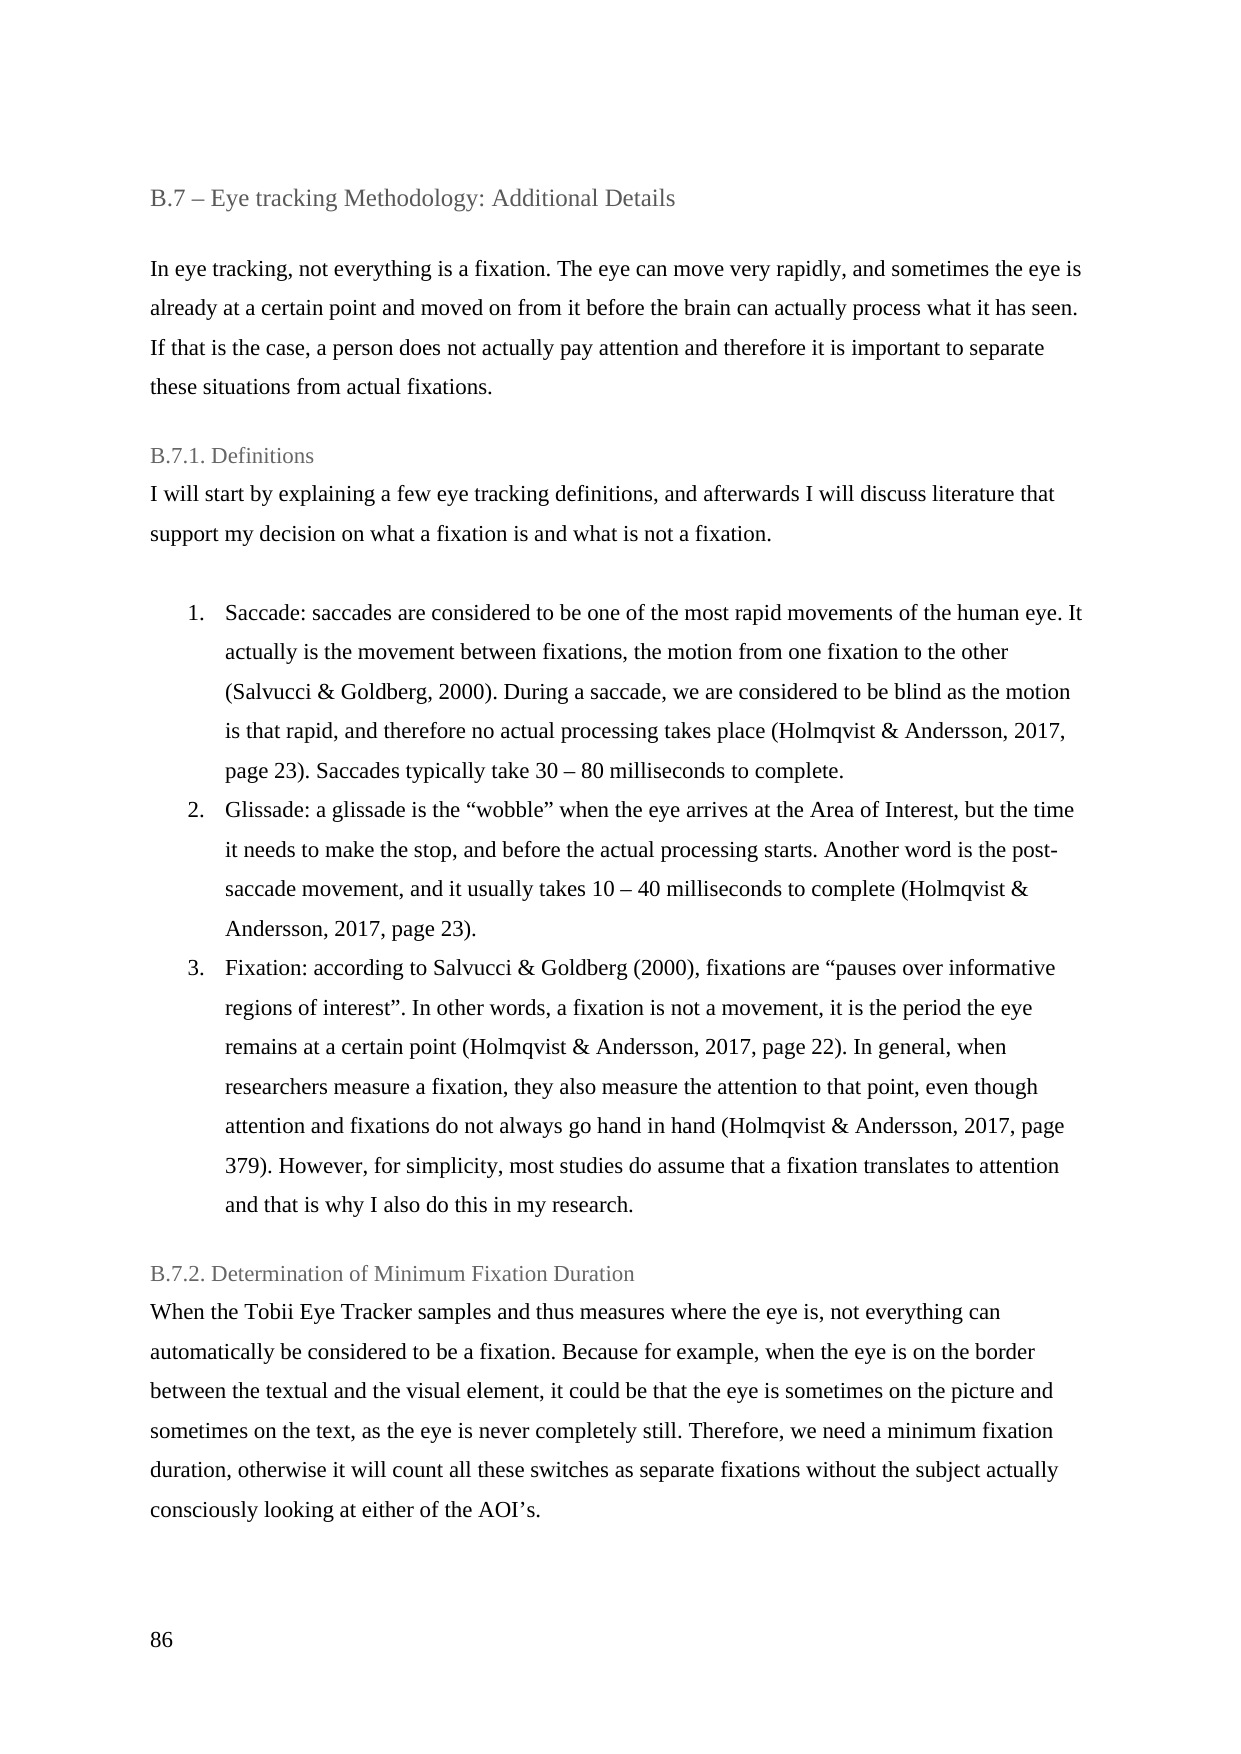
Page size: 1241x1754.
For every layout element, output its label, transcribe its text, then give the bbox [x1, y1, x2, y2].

text I will start by explaining a few eye tracking definitions, and afterwards I will discuss literature that support my decision on what a fixation is and what is not a fixation. [150, 481, 1090, 546]
subtitle B.7.1. Definitions [150, 442, 1090, 468]
text In eye tracking, not everything is a fixation. The eye can move very rapidly, and sometimes the eye is already at a certain point and moved on from it before the brain can actually process what it has seen. If that is the case, a person does not actually pay attention and therefore it is important to separate these situations from actual fixations. [150, 255, 1090, 400]
list Glissade: a glissade is the “wobble” when the eye arrives at the Area of Interest, but the time it needs to make the stop, and before the actual processing starts. Another word is the post-saccade movement, and it usually takes 10 – 40 milliseconds to complete (Holmqvist & Andersson, 2017, page 23). [187, 796, 1090, 941]
subtitle B.7.2. Determination of Minimum Fixation Duration [150, 1260, 1090, 1286]
list Saccade: saccades are considered to be one of the most rapid movements of the human eye. It actually is the movement between fixations, the motion from one fixation to the other (Salvucci & Goldberg, 2000). During a saccade, we are considered to be blind as the motion is that rapid, and therefore no actual processing takes place (Holmqvist & Andersson, 2017, page 23). Saccades typically take 30 – 80 milliseconds to complete. [187, 599, 1090, 783]
text When the Tobii Eye Tracker samples and thus measures where the eye is, not everything can automatically be considered to be a fixation. Because for example, when the eye is on the border between the textual and the visual element, it could be that the eye is sometimes on the picture and sometimes on the text, as the eye is never completely still. Therefore, we need a minimum fixation duration, otherwise it will count all these switches as separate fixations without the subject actually consciously looking at either of the AOI’s. [150, 1298, 1090, 1522]
list Fixation: according to Salvucci & Goldberg (2000), fixations are “pauses over informative regions of interest”. In other words, a fixation is not a movement, it is the period the eye remains at a certain point (Holmqvist & Andersson, 2017, page 22). In general, when researchers measure a fixation, they also measure the attention to that point, even though attention and fixations do not always go hand in hand (Holmqvist & Andersson, 2017, page 379). However, for simplicity, most studies do assume that a fixation translates to attention and that is why I also do this in my research. [187, 954, 1090, 1217]
subtitle B.7 – Eye tracking Methodology: Additional Details [150, 183, 1090, 212]
